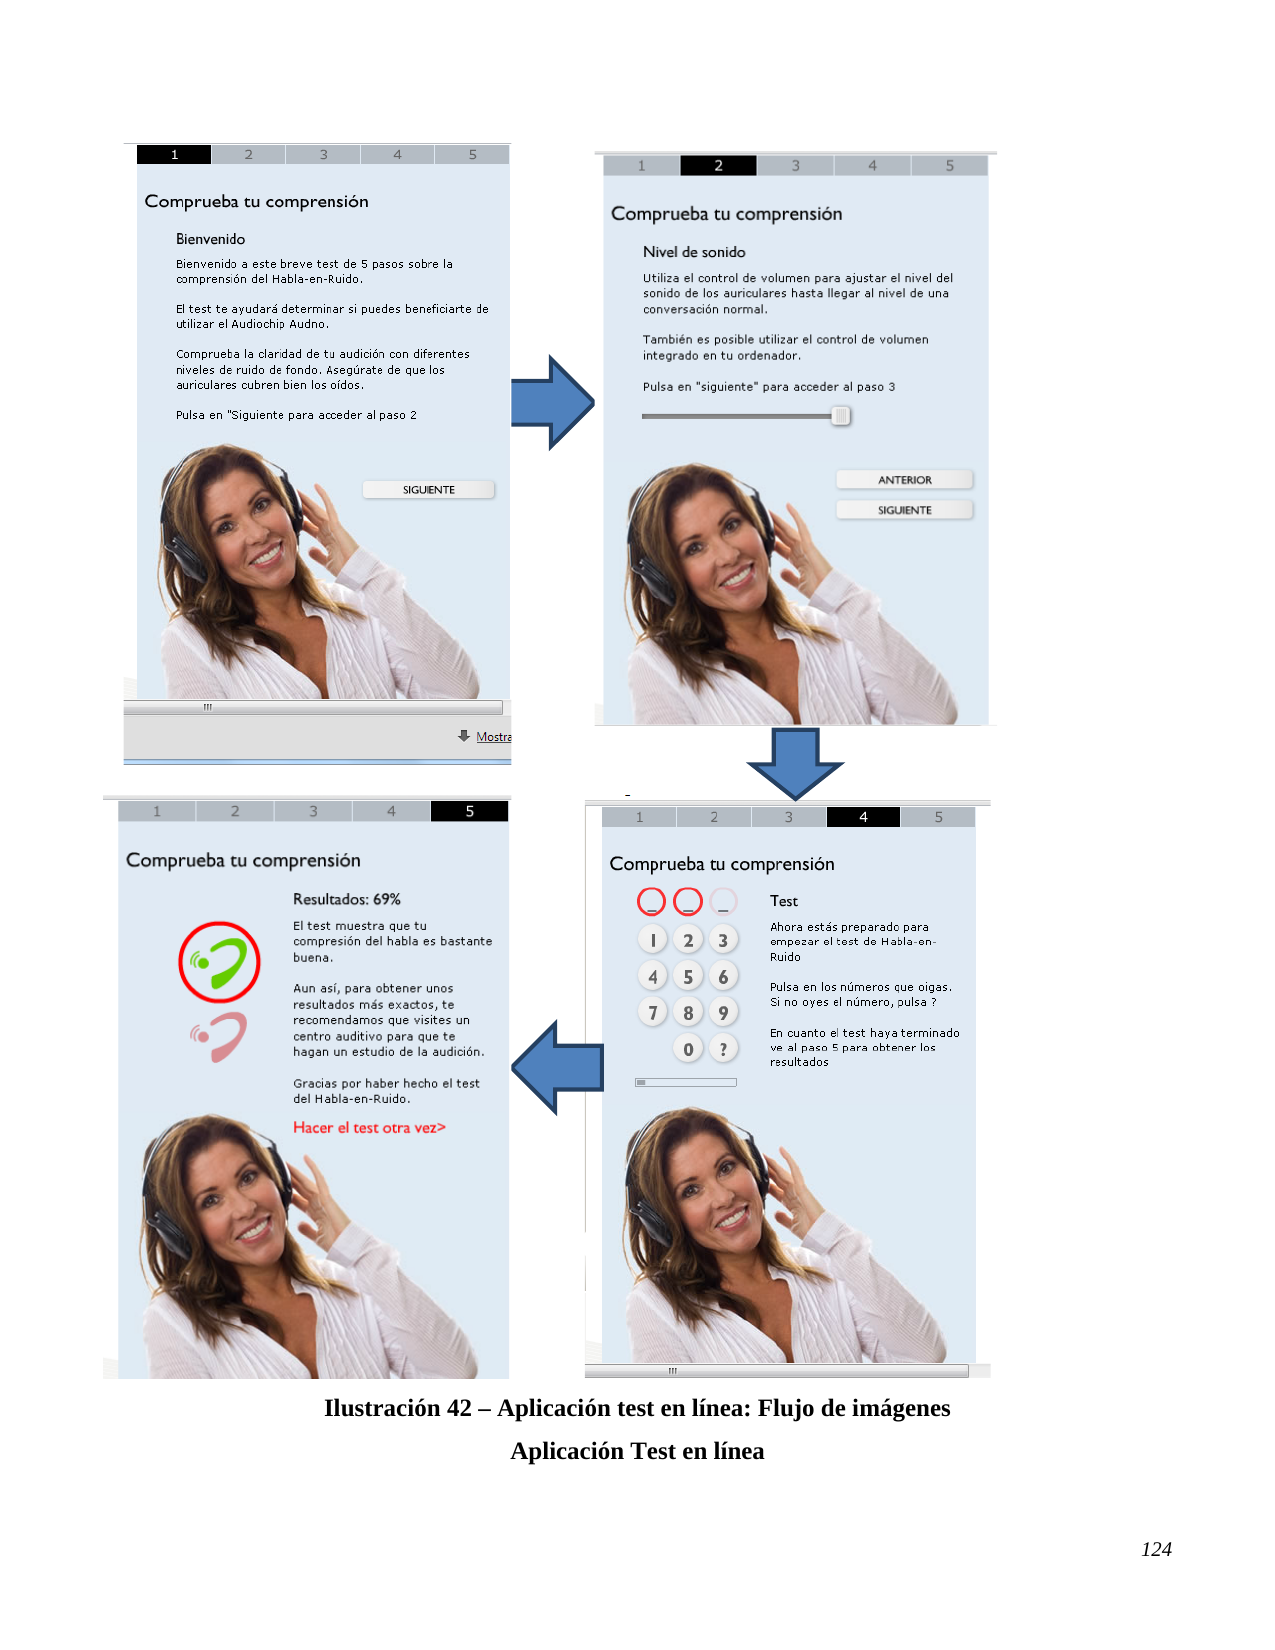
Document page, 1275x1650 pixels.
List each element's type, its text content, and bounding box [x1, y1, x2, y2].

picture [103, 795, 512, 1379]
picture [123, 143, 512, 765]
text Aplicación Test en línea [103, 1436, 1172, 1465]
picture [584, 795, 991, 1378]
text Ilustración 42 – Aplicación test en línea: Flujo de imágenes [103, 1393, 1172, 1422]
picture [594, 151, 998, 726]
